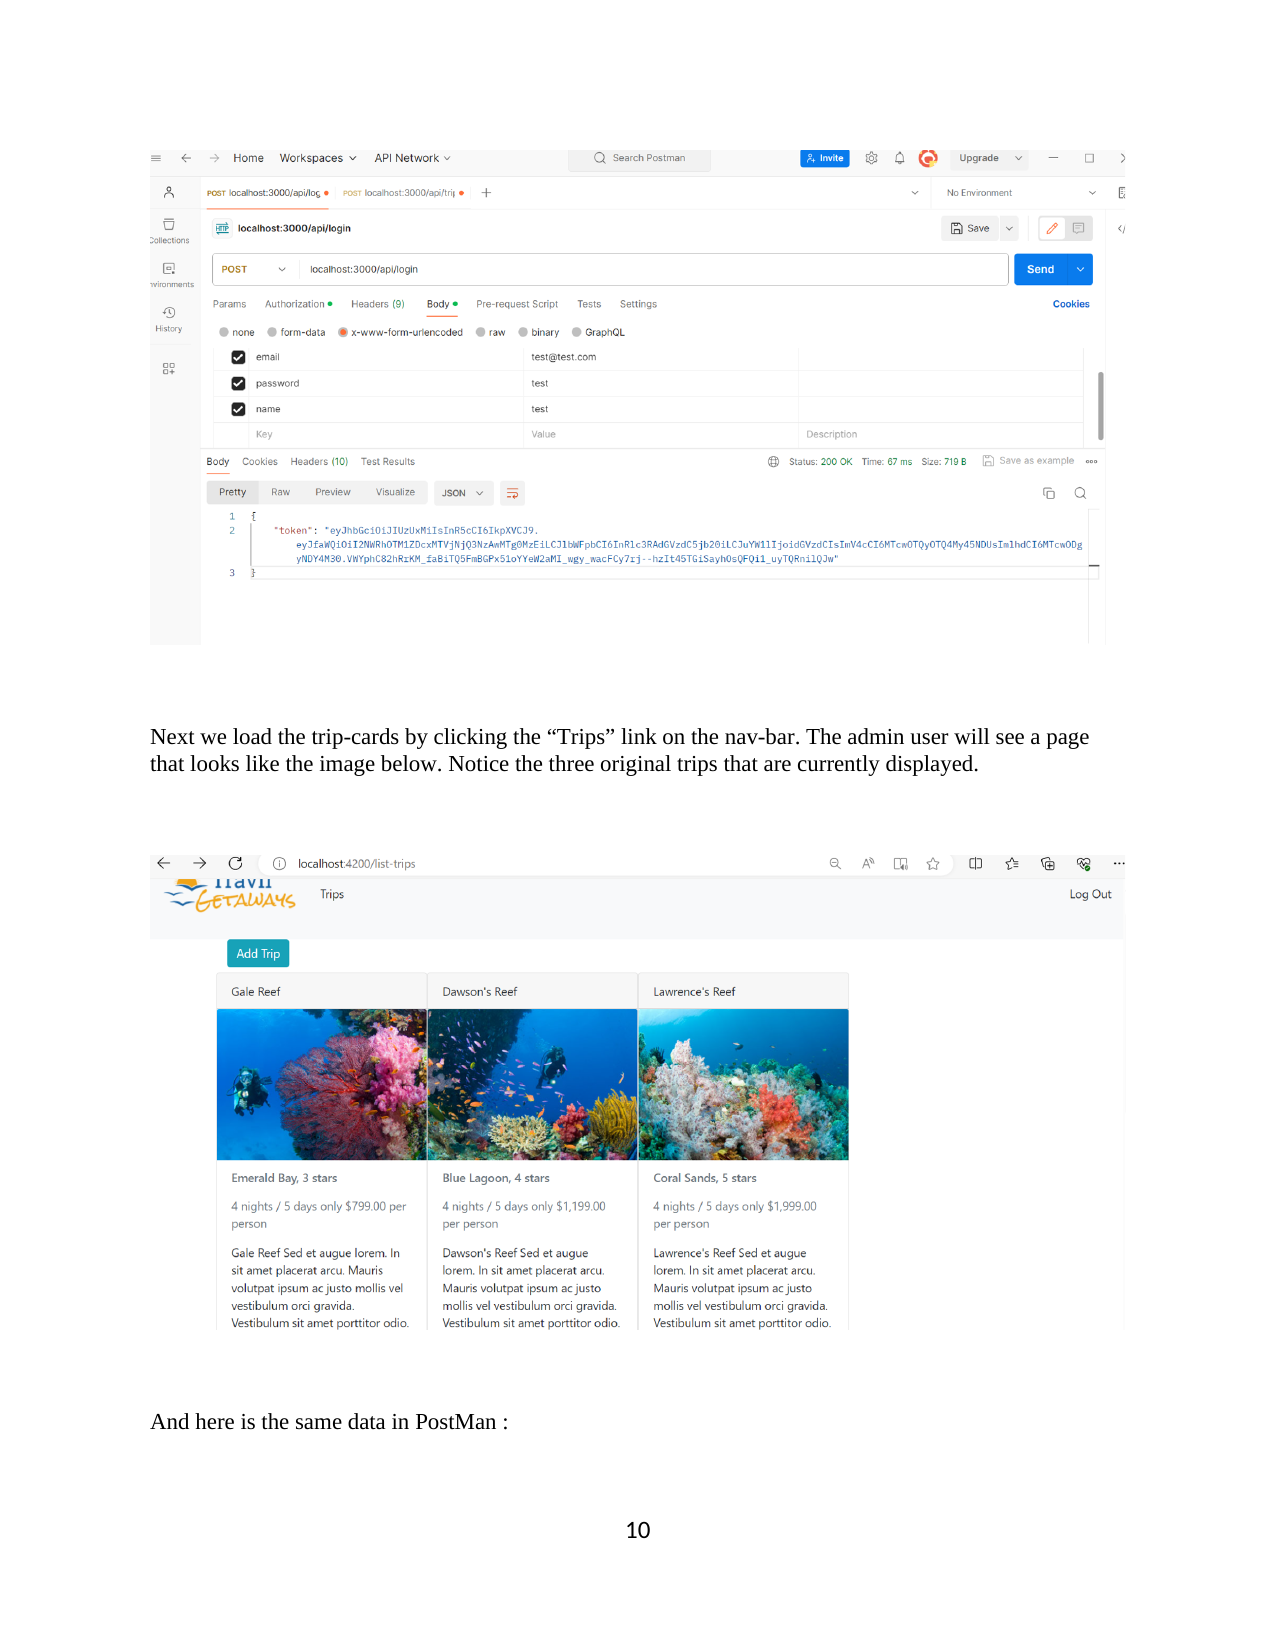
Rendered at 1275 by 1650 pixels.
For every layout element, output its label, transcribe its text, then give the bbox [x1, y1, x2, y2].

picture [150, 150, 1125, 645]
text Next we load the trip-cards by clicking the “Trips” link on the nav-bar. The admin user will see a page that looks like the image below. Notice the three original trips that are currently displayed. [150, 723, 1125, 776]
picture [150, 855, 1125, 1330]
text And here is the same data in PostMan : [150, 1408, 1125, 1435]
